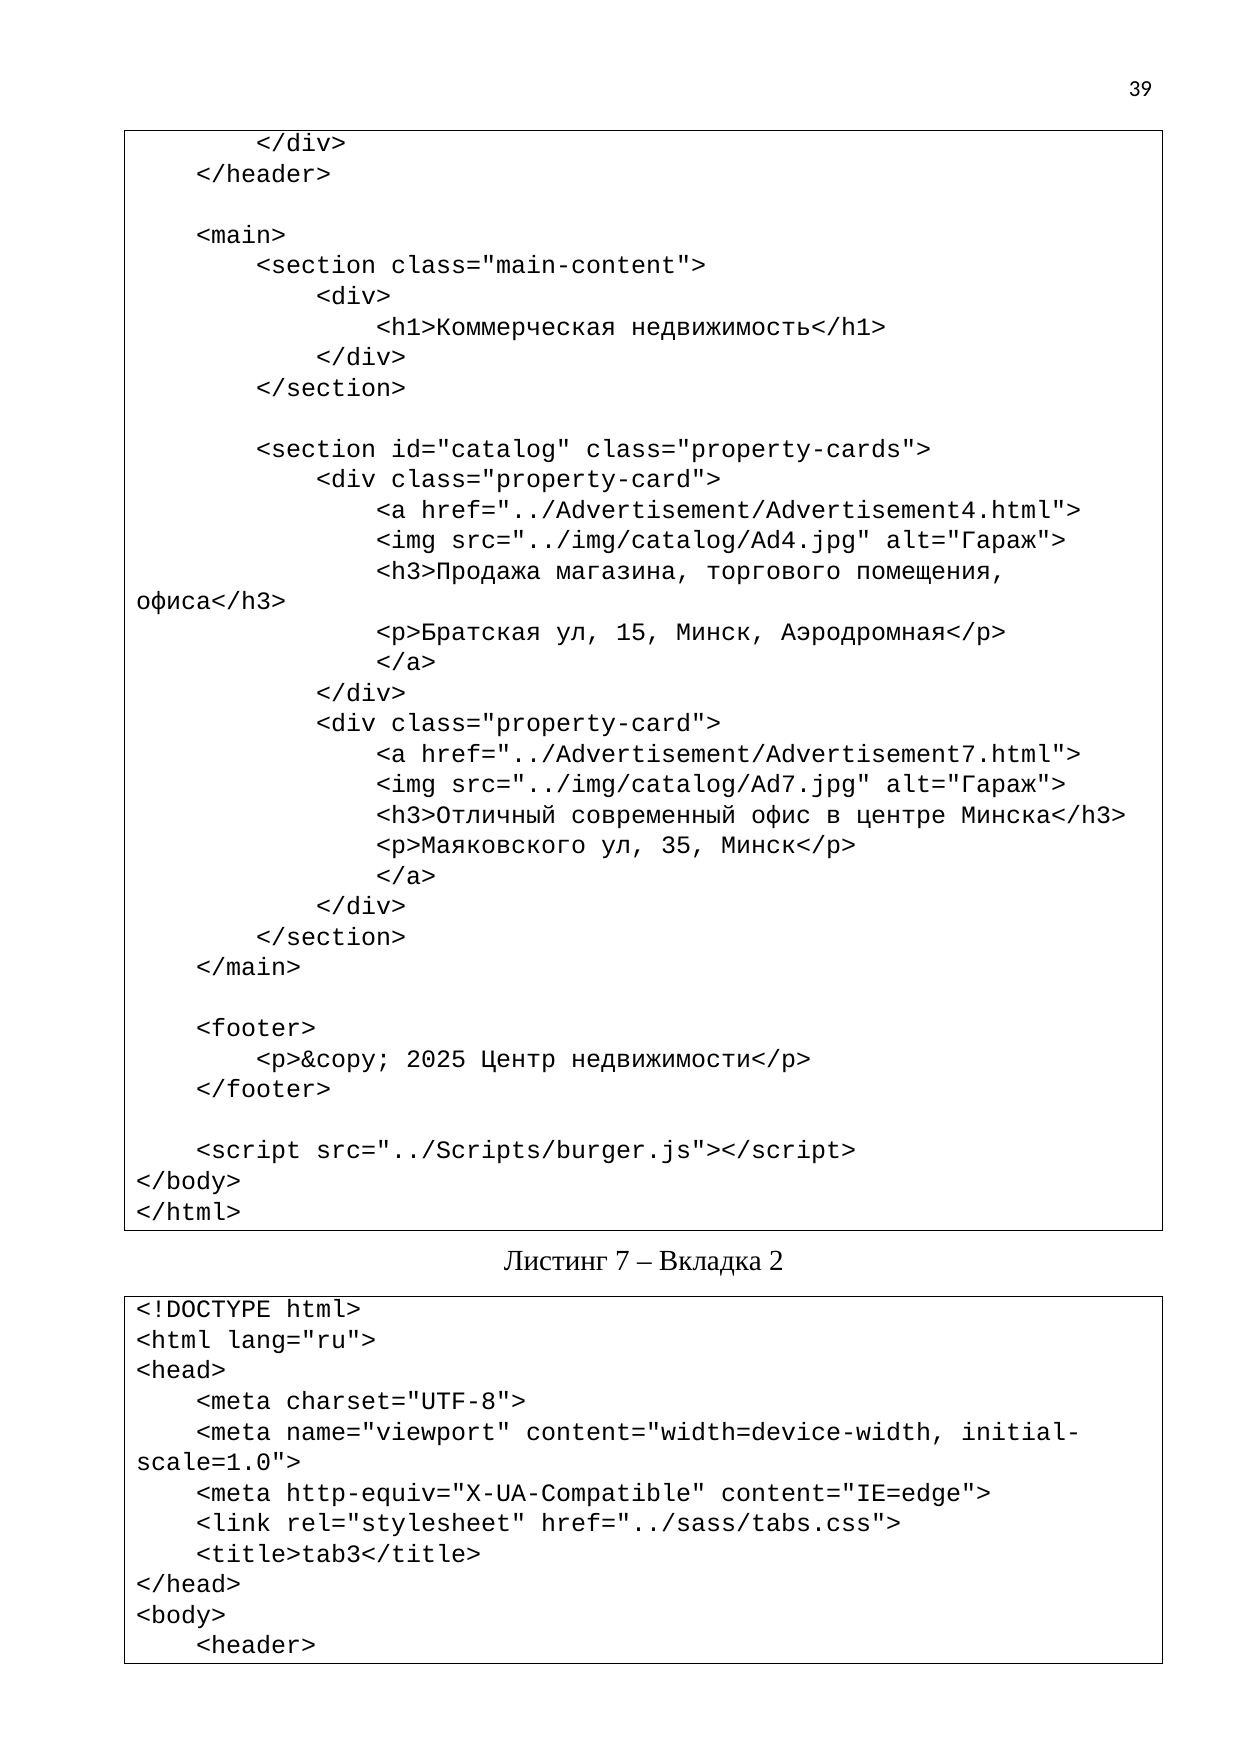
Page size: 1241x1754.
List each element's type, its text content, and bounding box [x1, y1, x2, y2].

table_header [125, 131, 1162, 1229]
text Листинг 7 – Вкладка 2 [136, 1243, 1152, 1277]
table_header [125, 1297, 1162, 1663]
